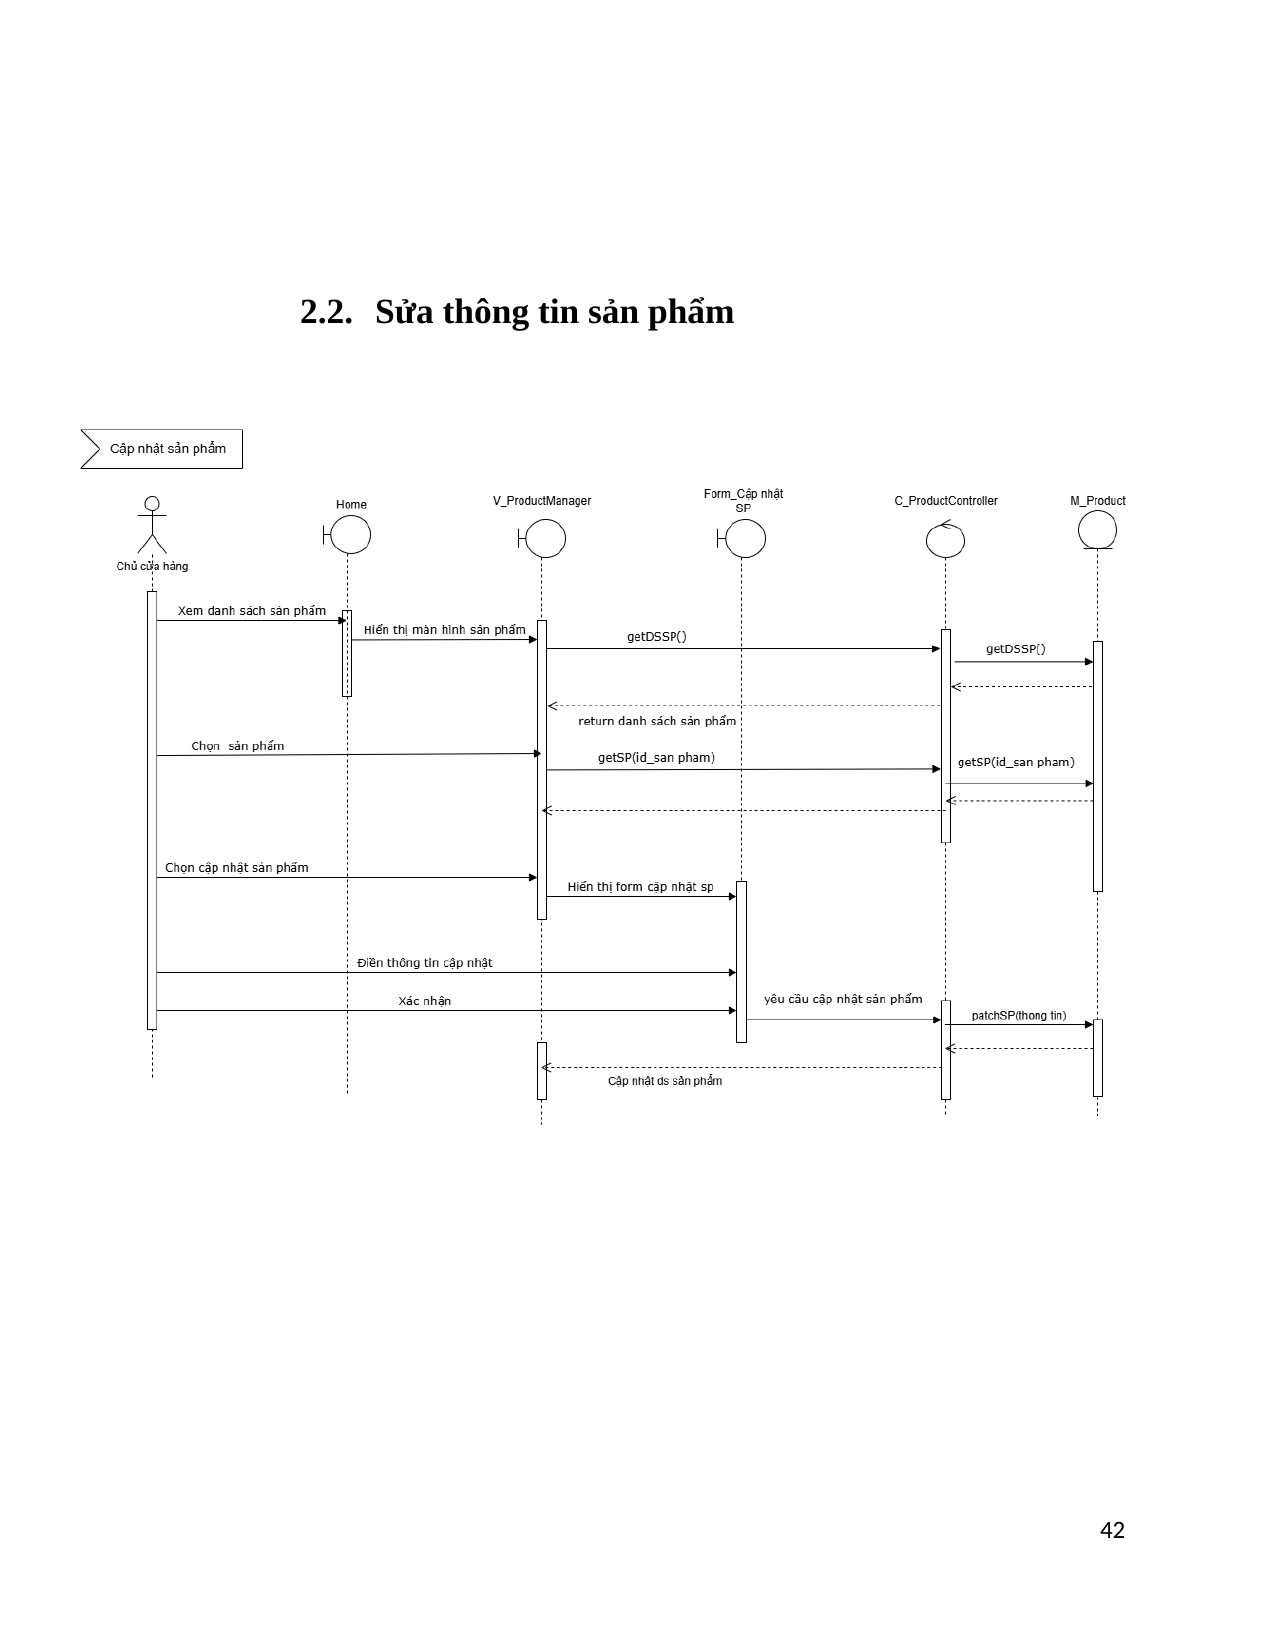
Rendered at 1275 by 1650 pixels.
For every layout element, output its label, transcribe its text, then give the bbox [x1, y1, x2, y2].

picture [61, 410, 1172, 1197]
list Sửa thông tin sản phẩm [300, 290, 1125, 331]
